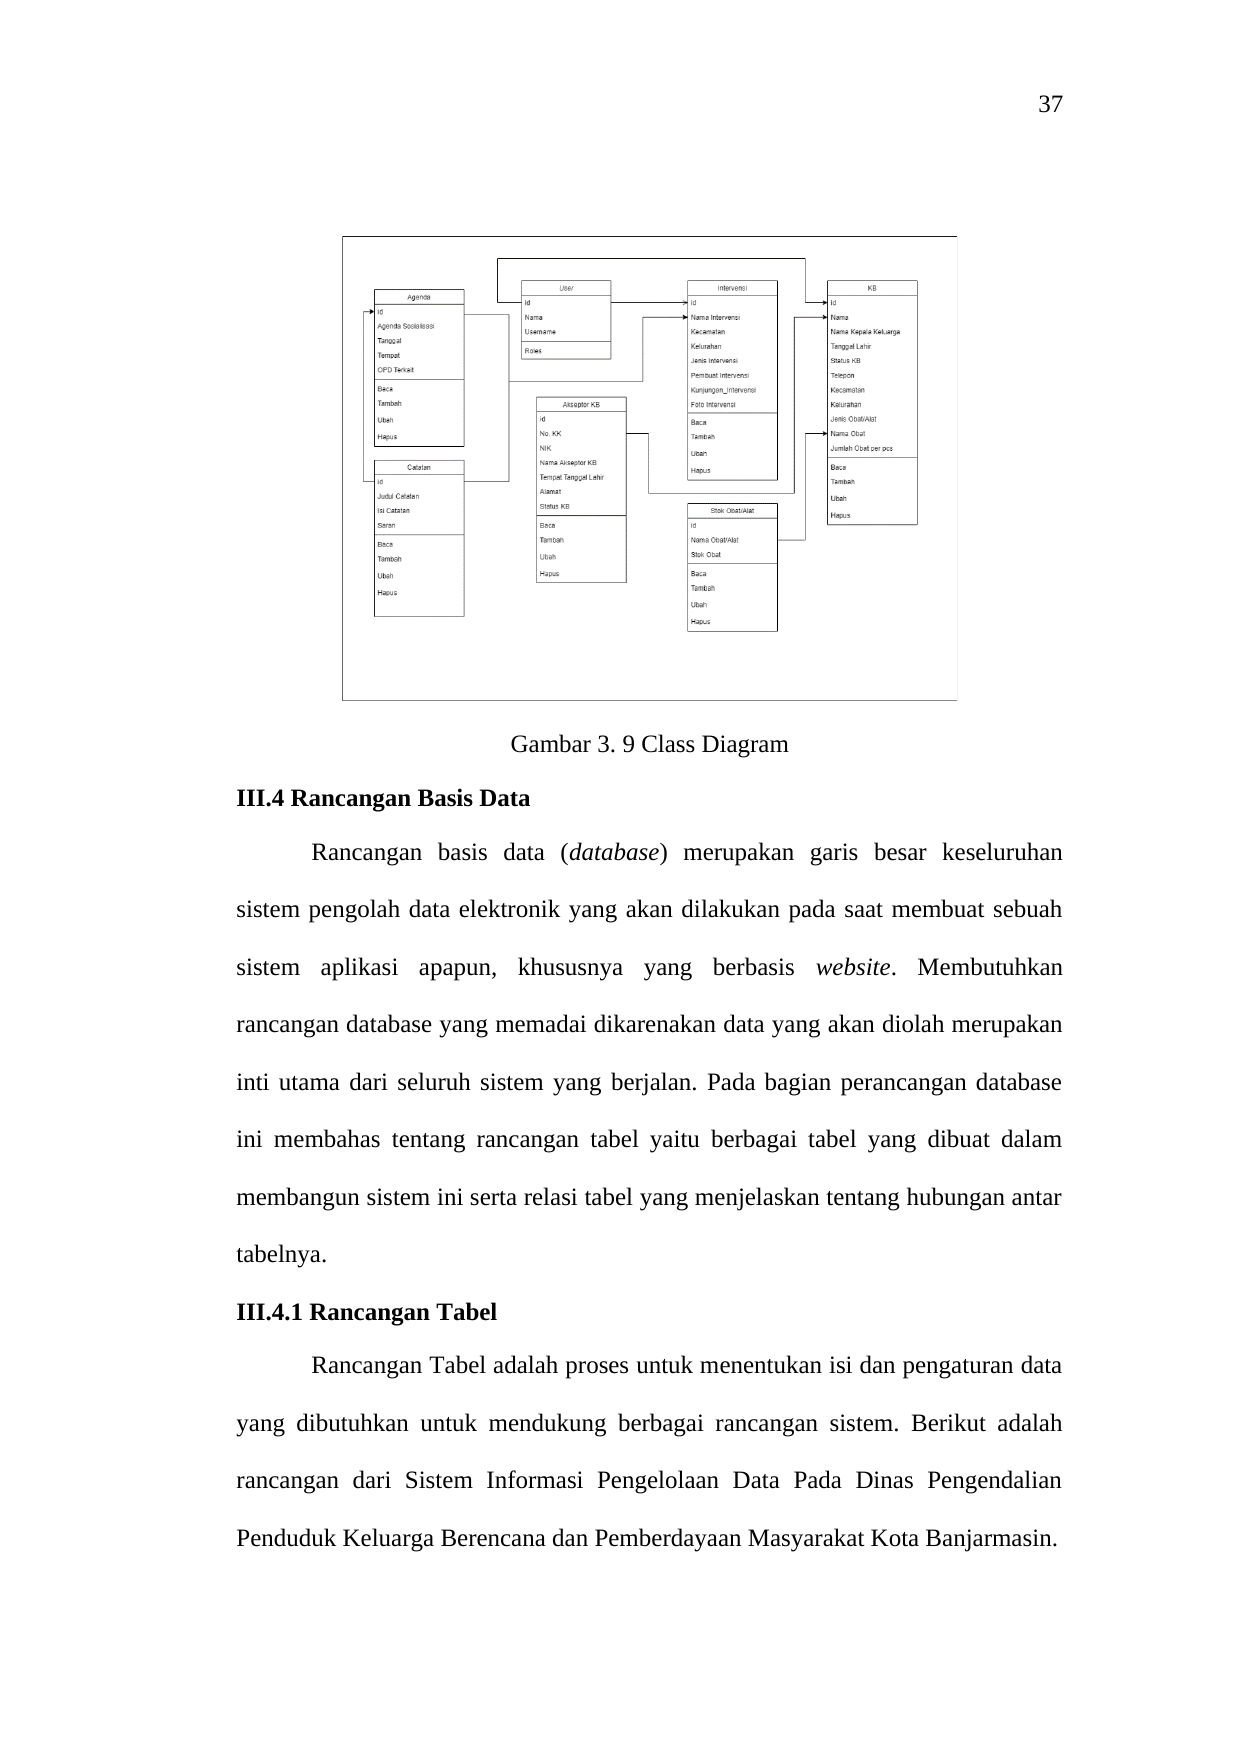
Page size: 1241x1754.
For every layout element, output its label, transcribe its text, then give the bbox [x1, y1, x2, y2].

text Rancangan basis data (database) merupakan garis besar keseluruhan sistem pengolah data elektronik yang akan dilakukan pada saat membuat sebuah sistem aplikasi apapun, khususnya yang berbasis website. Membutuhkan rancangan database yang memadai dikarenakan data yang akan diolah merupakan inti utama dari seluruh sistem yang berjalan. Pada bagian perancangan database ini membahas tentang rancangan tabel yaitu berbagai tabel yang dibuat dalam membangun sistem ini serta relasi tabel yang menjelaskan tentang hubungan antar tabelnya. [236, 837, 1063, 1268]
subtitle Rancangan Basis Data [236, 783, 1063, 812]
text Rancangan Tabel adalah proses untuk menentukan isi dan pengaturan data yang dibutuhkan untuk mendukung berbagai rancangan sistem. Berikut adalah rancangan dari Sistem Informasi Pengelolaan Data Pada Dinas Pengendalian Penduduk Keluarga Berencana dan Pemberdayaan Masyarakat Kota Banjarmasin. [236, 1350, 1063, 1552]
picture [342, 236, 958, 701]
subtitle Rancangan Tabel [236, 1297, 1063, 1325]
